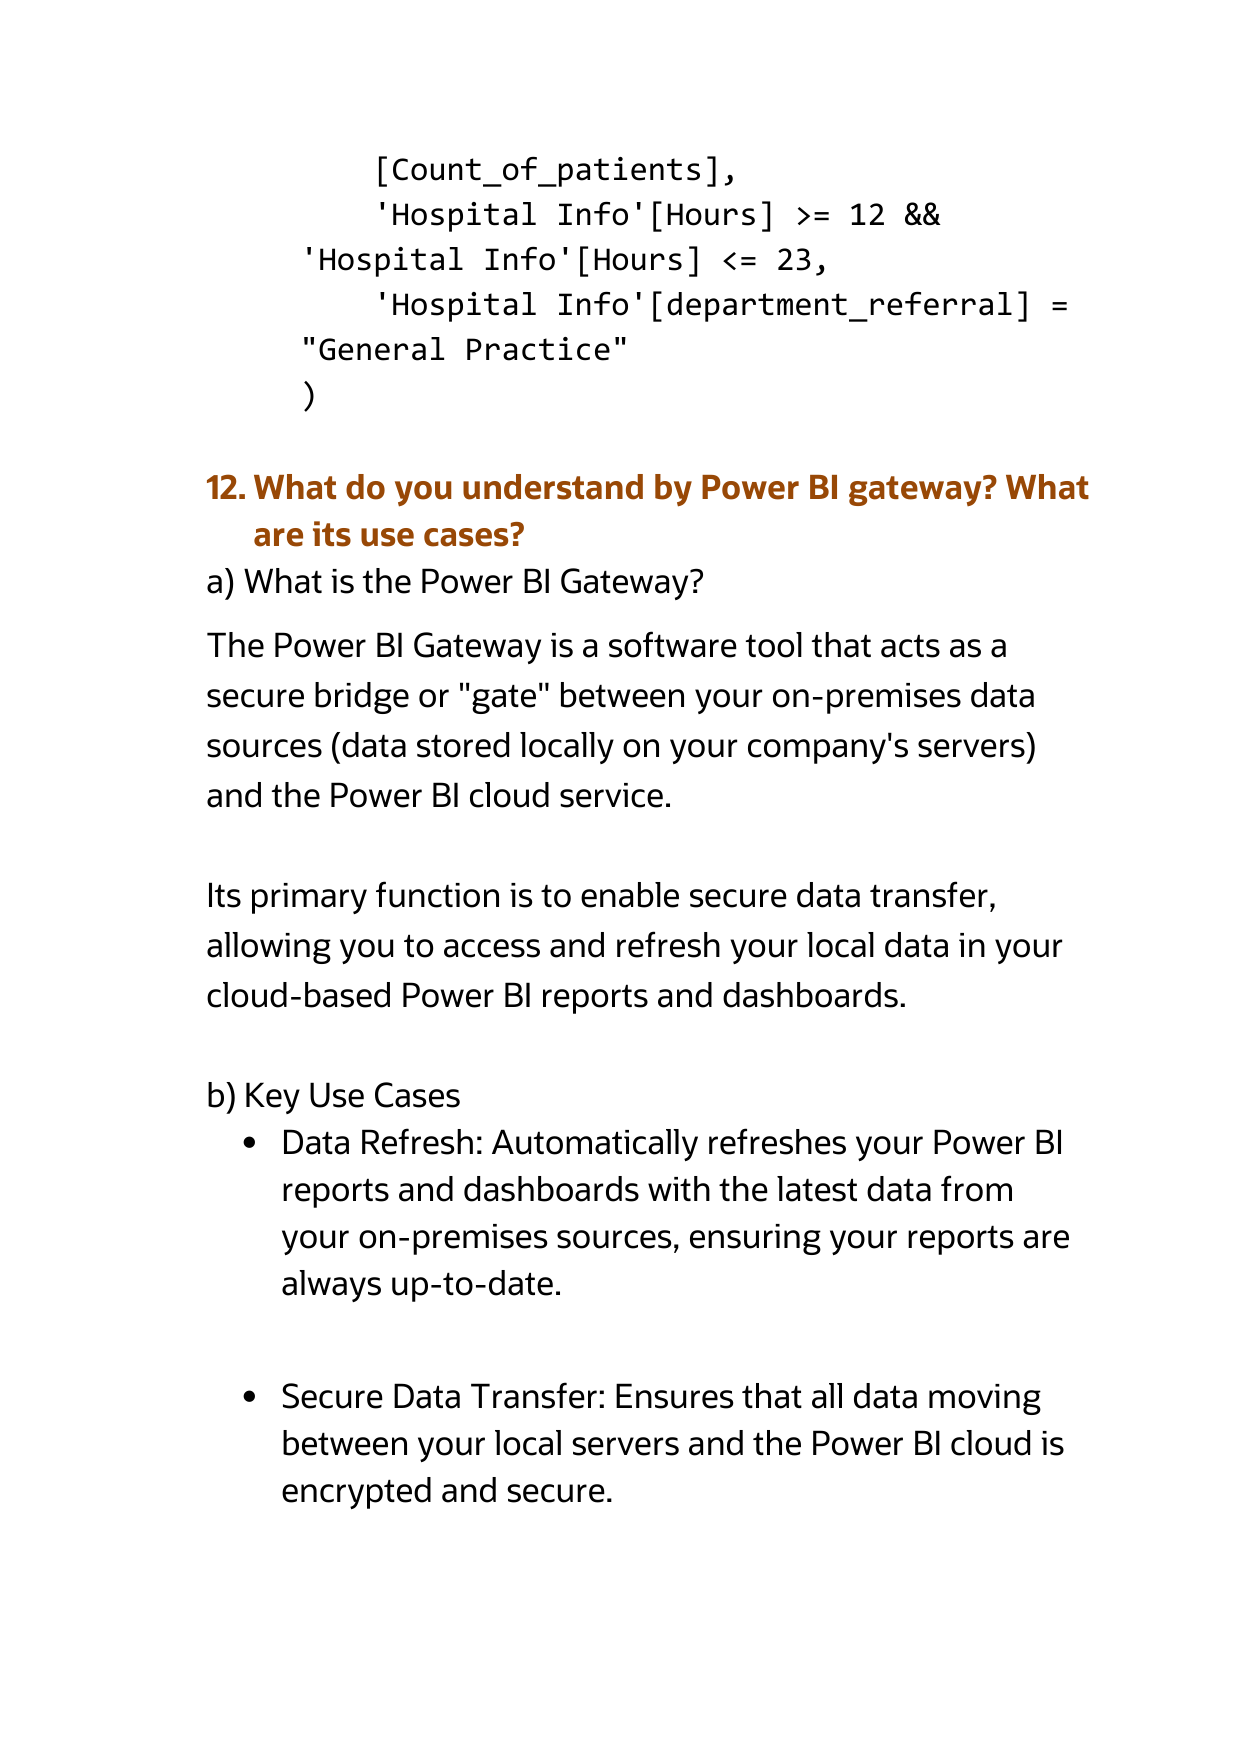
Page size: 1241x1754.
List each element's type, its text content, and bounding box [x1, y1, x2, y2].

text The Power BI Gateway is a software tool that acts as a secure bridge or "gate" between your on-premises data sources (data stored locally on your company's servers) and the Power BI cloud service. [206, 622, 1090, 815]
text 'Hospital Info'[Hours] >= 12 && 'Hospital Info'[Hours] <= 23, [300, 195, 1090, 279]
list Secure Data Transfer: Ensures that all data moving between your local servers and the Power BI cloud is encrypted and secure. [244, 1373, 1090, 1511]
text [300, 285, 1090, 369]
list What is the Power BI Gateway? [206, 558, 1090, 602]
list What do you understand by Power BI gateway? What are its use cases? [206, 464, 1090, 555]
text [Count_of_patients], [300, 150, 1090, 189]
text Its primary function is to enable secure data transfer, allowing you to access and refresh your local data in your cloud-based Power BI reports and dashboards. [206, 872, 1090, 1015]
list Data Refresh: Automatically refreshes your Power BI reports and dashboards with the latest data from your on-premises sources, ensuring your reports are always up-to-date. [244, 1119, 1090, 1303]
list Key Use Cases [206, 1072, 1090, 1115]
text ) [300, 374, 1090, 413]
